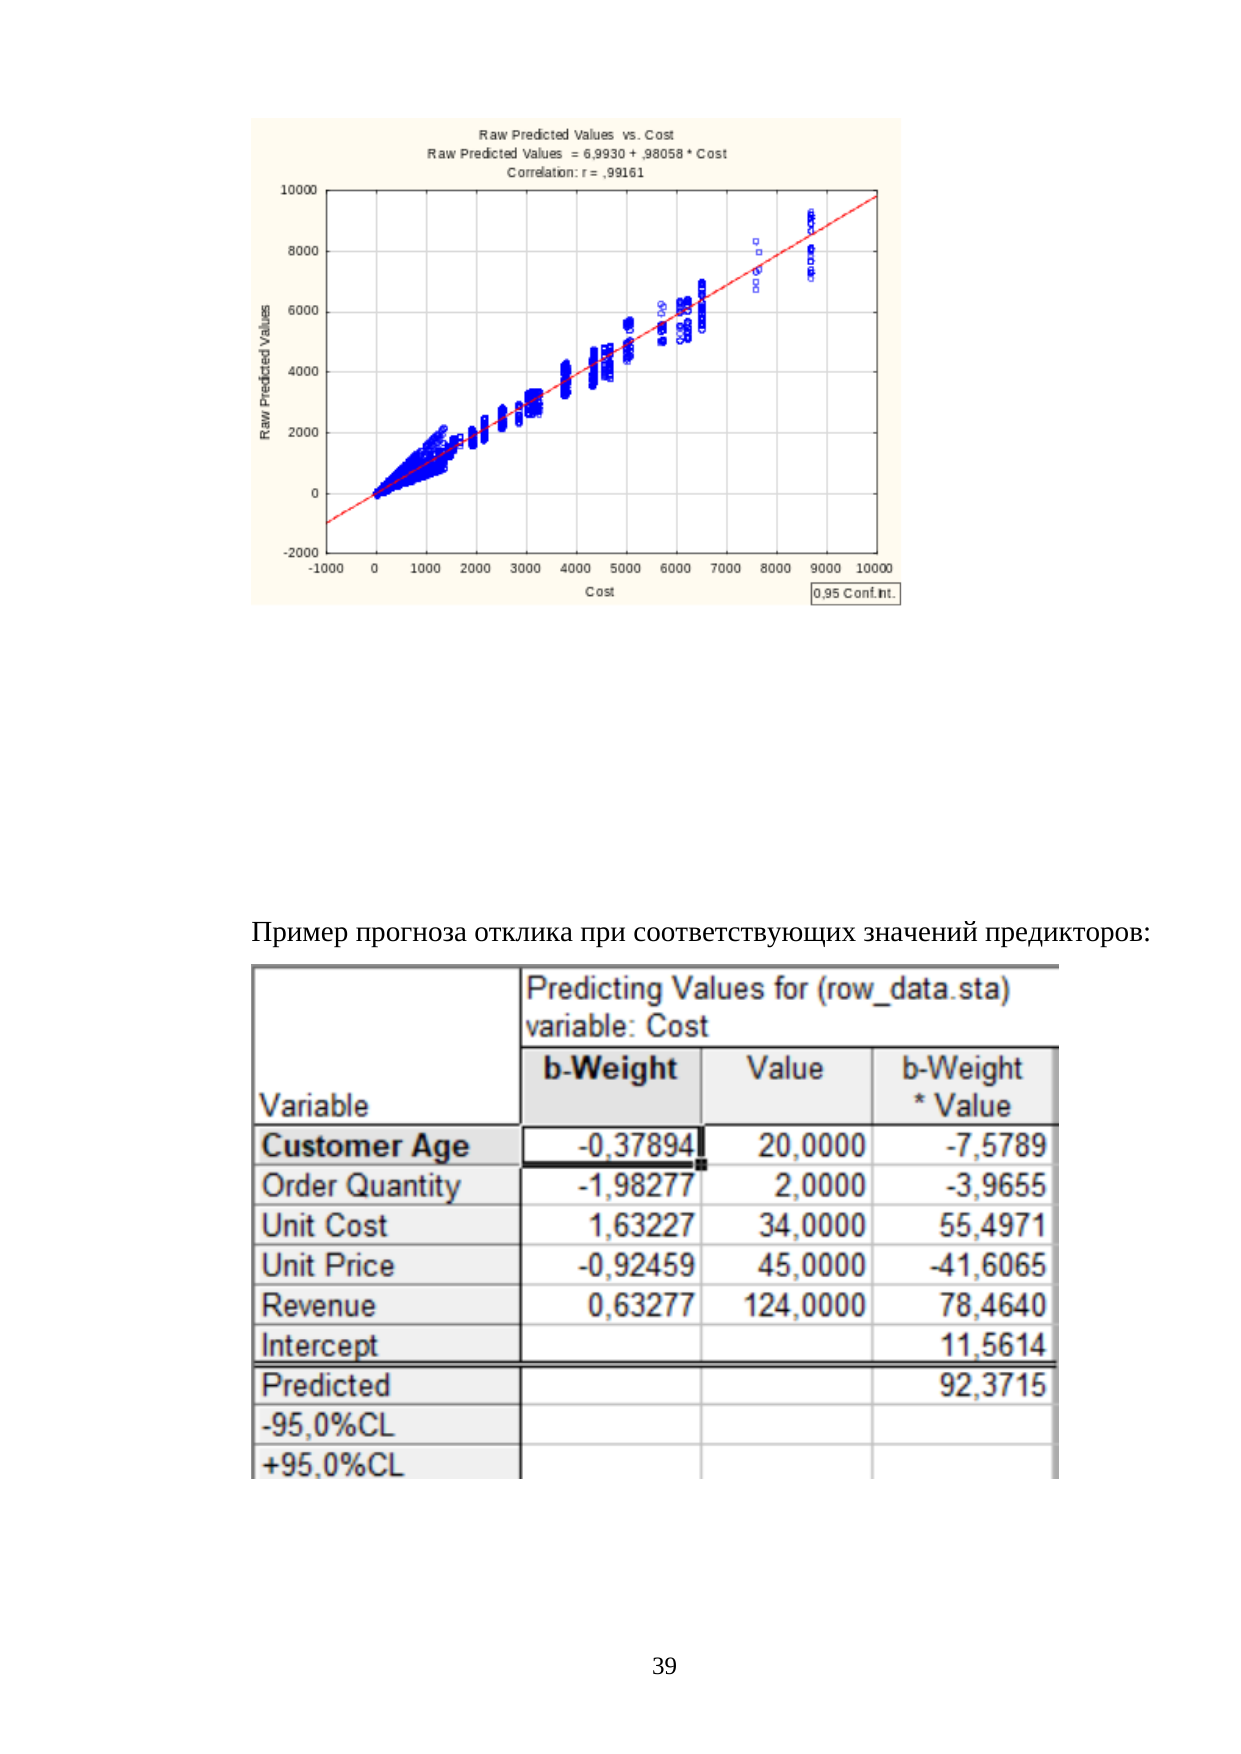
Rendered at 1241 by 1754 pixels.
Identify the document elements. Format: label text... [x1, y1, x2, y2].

text Пример прогноза отклика при соответствующих значений предикторов: [177, 914, 1152, 948]
picture [251, 964, 1059, 1479]
